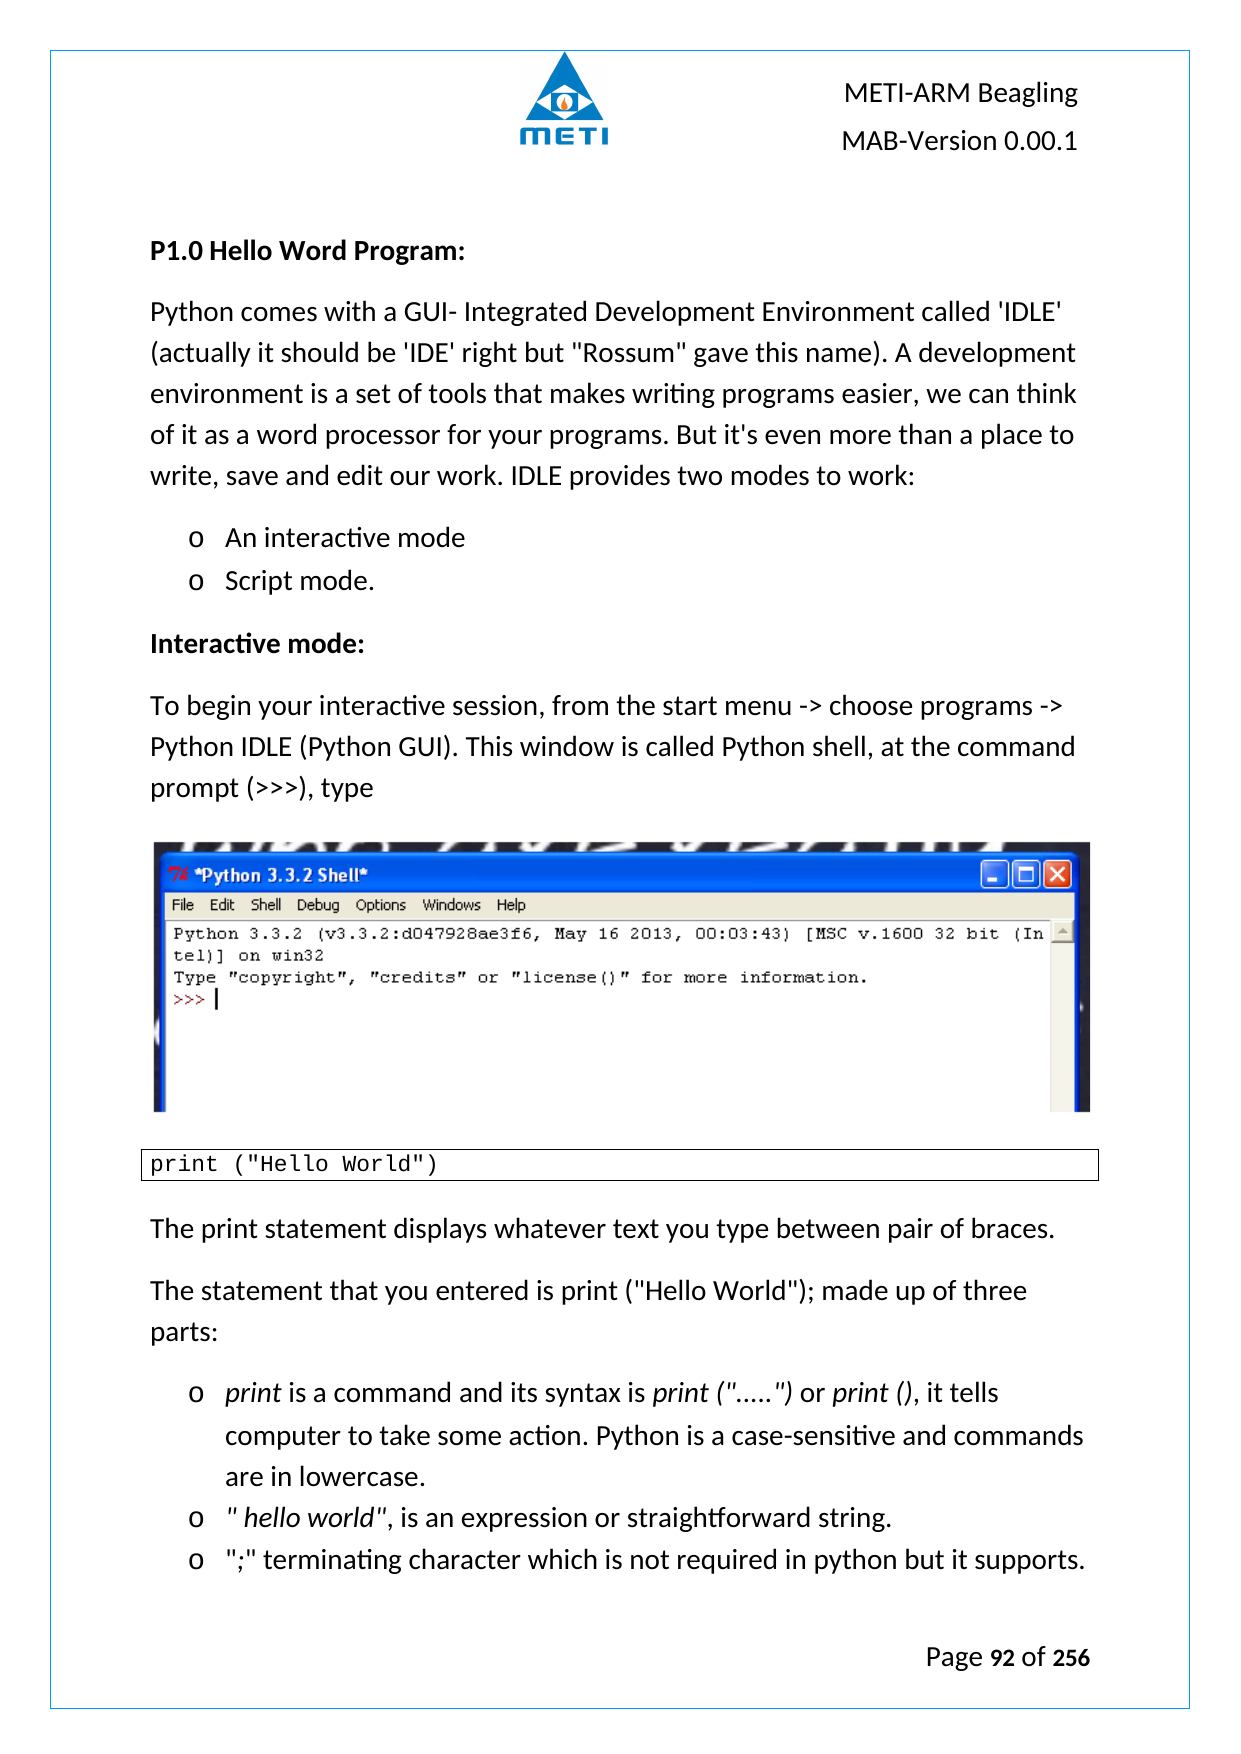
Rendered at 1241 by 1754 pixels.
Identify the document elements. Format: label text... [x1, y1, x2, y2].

list Script mode. [187, 562, 1090, 599]
text To begin your interactive session, from the start menu -> choose programs -> Python IDLE (Python GUI). This window is called Python shell, at the command prompt (>>>), type [150, 687, 1090, 804]
text The statement that you entered is print ("Hello World"); made up of three parts: [150, 1272, 1090, 1348]
picture [519, 51, 609, 146]
text print ("Hello World") [142, 1150, 1098, 1180]
list ";" terminating character which is not required in python but it supports. [187, 1541, 1090, 1578]
text Interactive mode: [150, 625, 1090, 661]
list print is a command and its syntax is print (".....") or print (), it tells computer to take some action. Python is a case-sensitive and commands are in lowercase. [187, 1374, 1090, 1493]
list " hello world", is an expression or straightforward string. [187, 1499, 1090, 1536]
text P1.0 Hello Word Program: [150, 232, 1090, 267]
text Python comes with a GUI- Integrated Development Environment called 'IDLE' (actually it should be 'IDE' right but "Rossum" gave this name). A development environment is a set of tools that makes writing programs easier, we can think of it as a word processor for your programs. But it's even more than a place to write, save and edit our work. IDLE provides two modes to work: [150, 293, 1090, 493]
picture [150, 830, 1091, 1119]
text The print statement displays whatever text you type between pair of braces. [150, 1210, 1090, 1246]
list An interactive mode [187, 519, 1090, 556]
